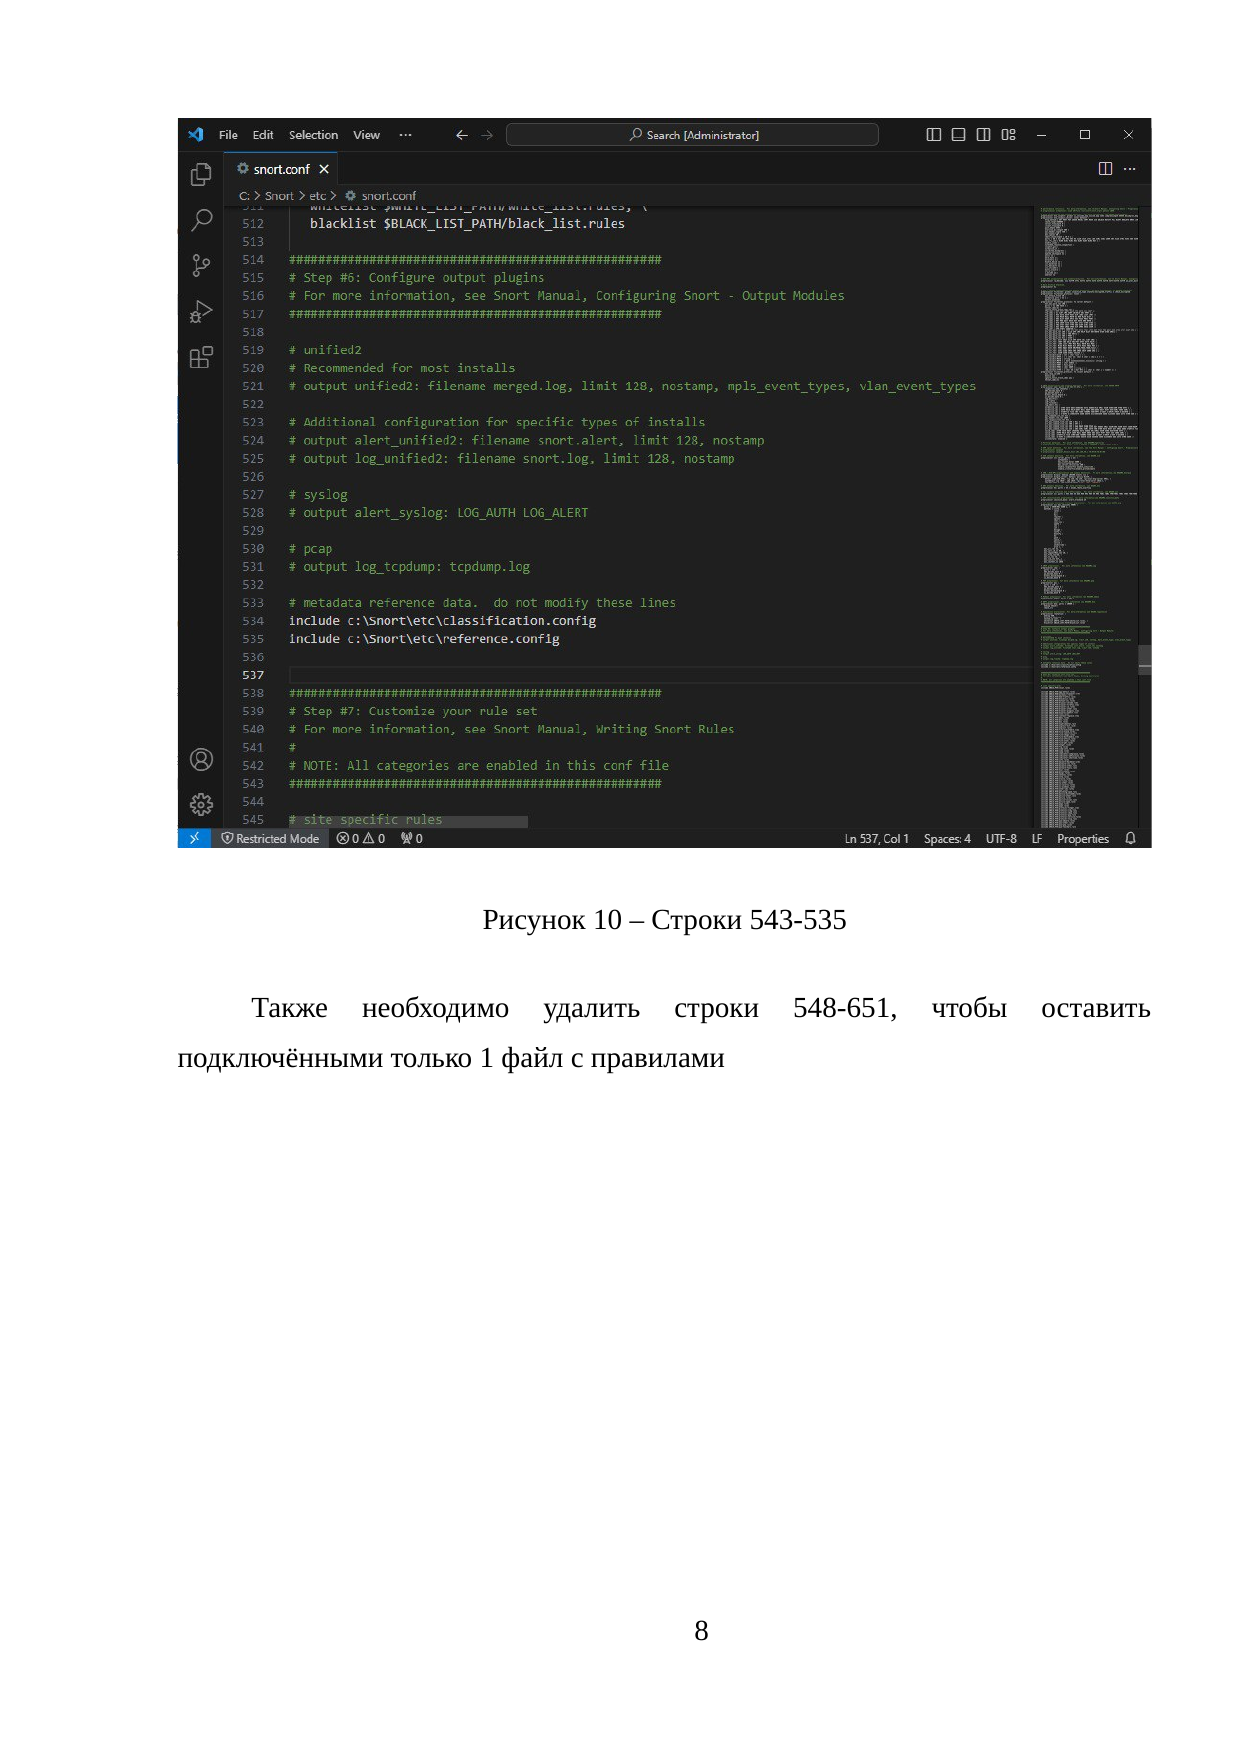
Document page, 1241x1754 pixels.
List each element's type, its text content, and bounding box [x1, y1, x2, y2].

text Рисунок 10 – Строки 543-535 [177, 902, 1152, 935]
text Также необходимо удалить строки 548-651, чтобы оставить подключёнными только 1 файл с правилами [177, 990, 1152, 1073]
picture [177, 118, 1152, 848]
